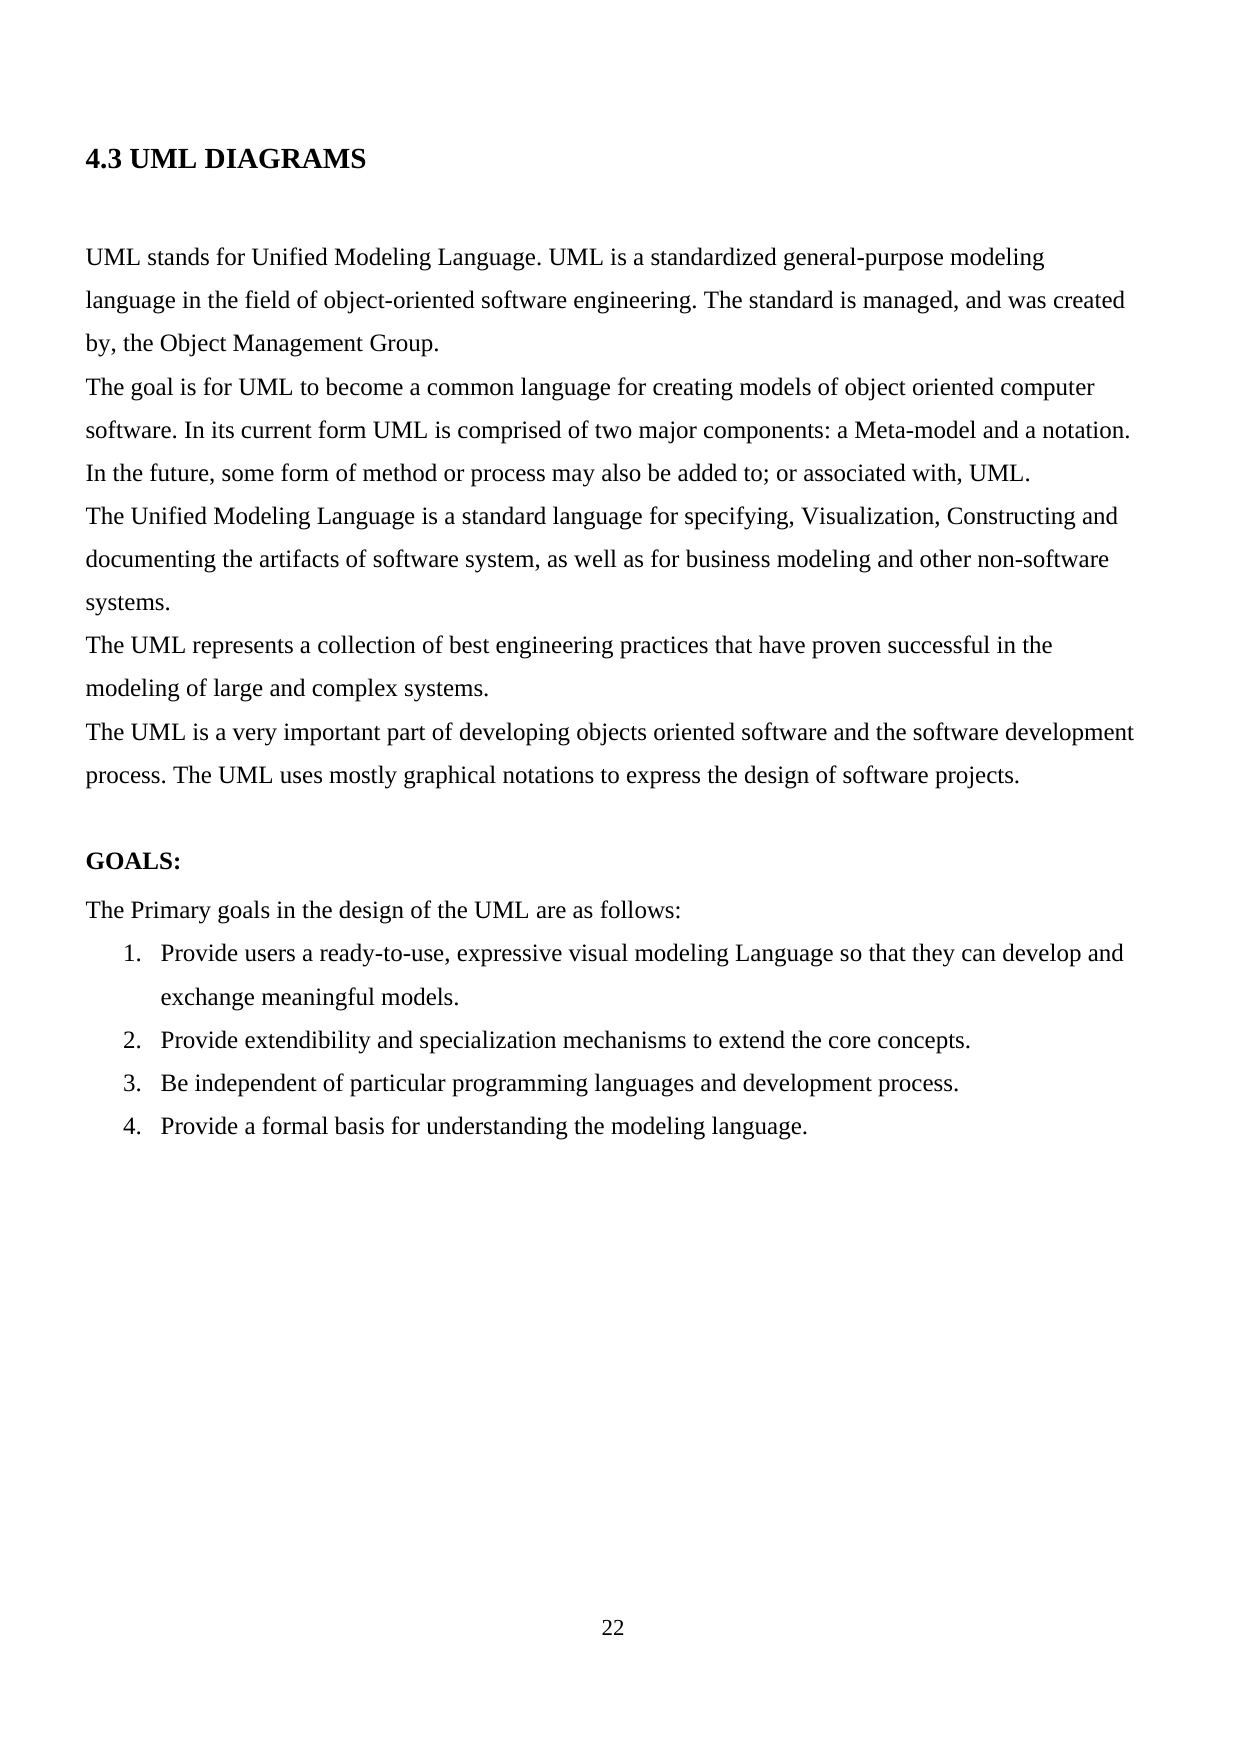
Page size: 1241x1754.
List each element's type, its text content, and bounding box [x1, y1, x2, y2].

list Provide users a ready-to-use, expressive visual modeling Language so that they can develop and exchange meaningful models. [123, 938, 1140, 1010]
text GOALS: [85, 846, 1140, 875]
list Provide extendibility and specialization mechanisms to extend the core concepts. [123, 1025, 1140, 1053]
list The Primary goals in the design of the UML are as follows: [48, 895, 1140, 924]
text The UML is a very important part of developing objects oriented software and the software development process. The UML uses mostly graphical notations to express the design of software projects. [85, 717, 1140, 788]
text UML stands for Unified Modeling Language. UML is a standardized general-purpose modeling language in the field of object-oriented software engineering. The standard is managed, and was created by, the Object Management Group. [85, 242, 1140, 357]
text The Unified Modeling Language is a standard language for specifying, Visualization, Constructing and documenting the artifacts of software system, as well as for business modeling and other non-software systems. [85, 501, 1140, 616]
list Be independent of particular programming languages and development process. [123, 1068, 1140, 1097]
list Provide a formal basis for understanding the modeling language. [123, 1111, 1140, 1140]
text 4.3 UML DIAGRAMS [85, 142, 1140, 175]
text The UML represents a collection of best engineering practices that have proven successful in the modeling of large and complex systems. [85, 630, 1140, 702]
text The goal is for UML to become a common language for creating models of object oriented computer software. In its current form UML is comprised of two major components: a Meta-model and a notation. In the future, some form of method or process may also be added to; or associated with, UML. [85, 372, 1140, 487]
